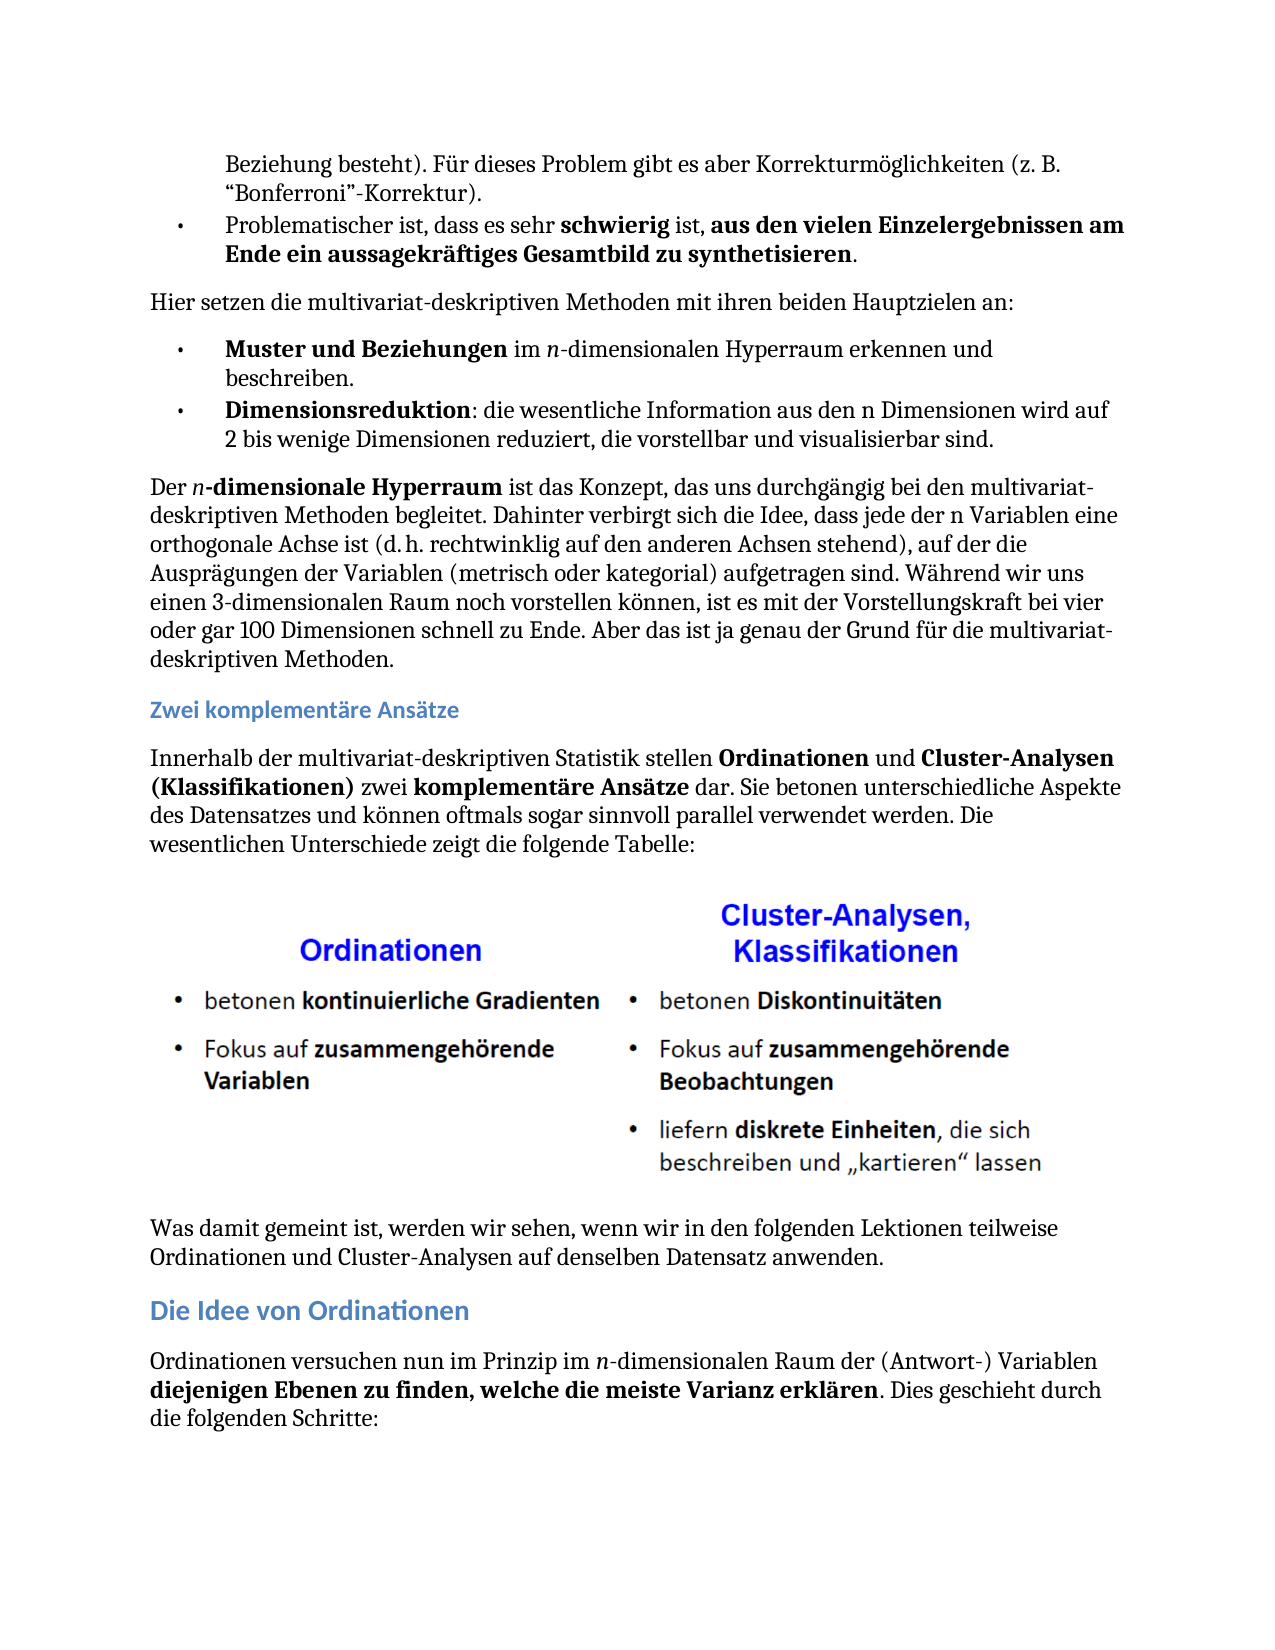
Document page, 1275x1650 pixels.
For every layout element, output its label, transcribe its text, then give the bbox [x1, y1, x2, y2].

text Ordinationen versuchen nun im Prinzip im n-dimensionalen Raum der (Antwort-) Variablen diejenigen Ebenen zu finden, welche die meiste Varianz erklären. Dies geschieht durch die folgenden Schritte: [150, 1347, 1125, 1433]
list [175, 150, 1125, 207]
text Hier setzen die multivariat-deskriptiven Methoden mit ihren beiden Hauptzielen an: [150, 287, 1125, 316]
subtitle Die Idee von Ordinationen [150, 1292, 1125, 1328]
text Innerhalb der multivariat-deskriptiven Statistik stellen Ordinationen und Cluster-Analysen (Klassifikationen) zwei komplementäre Ansätze dar. Sie betonen unterschiedliche Aspekte des Datensatzes und können oftmals sogar sinnvoll parallel verwendet werden. Die wesentlichen Unterschiede zeigt die folgende Tabelle: [150, 744, 1125, 859]
list Problematischer ist, dass es sehr schwierig ist, aus den vielen Einzelergebnissen am Ende ein aussagekräftiges Gesamtbild zu synthetisieren. [175, 211, 1125, 269]
text Was damit gemeint ist, werden wir sehen, wenn wir in den folgenden Lektionen teilweise Ordinationen und Cluster-Analysen auf denselben Datensatz anwenden. [150, 1214, 1125, 1272]
list Dimensionsreduktion: die wesentliche Information aus den n Dimensionen wird auf 2 bis wenige Dimensionen reduziert, die vorstellbar und visualisierbar sind. [175, 396, 1125, 454]
subtitle Zwei komplementäre Ansätze [150, 694, 1125, 725]
picture [168, 877, 1047, 1196]
list Muster und Beziehungen im n-dimensionalen Hyperraum erkennen und beschreiben. [175, 335, 1125, 392]
text Der -dimensionale Hyperraum ist das Konzept, das uns durchgängig bei den multivariat-deskriptiven Methoden begleitet. Dahinter verbirgt sich die Idee, dass jede der n Variablen eine orthogonale Achse ist (d. h. rechtwinklig auf den anderen Achsen stehend), auf der die Ausprägungen der Variablen (metrisch oder kategorial) aufgetragen sind. Während wir uns einen 3-dimensionalen Raum noch vorstellen können, ist es mit der Vorstellungskraft bei vier oder gar 100 Dimensionen schnell zu Ende. Aber das ist ja genau der Grund für die multivariat-deskriptiven Methoden. [150, 472, 1125, 674]
